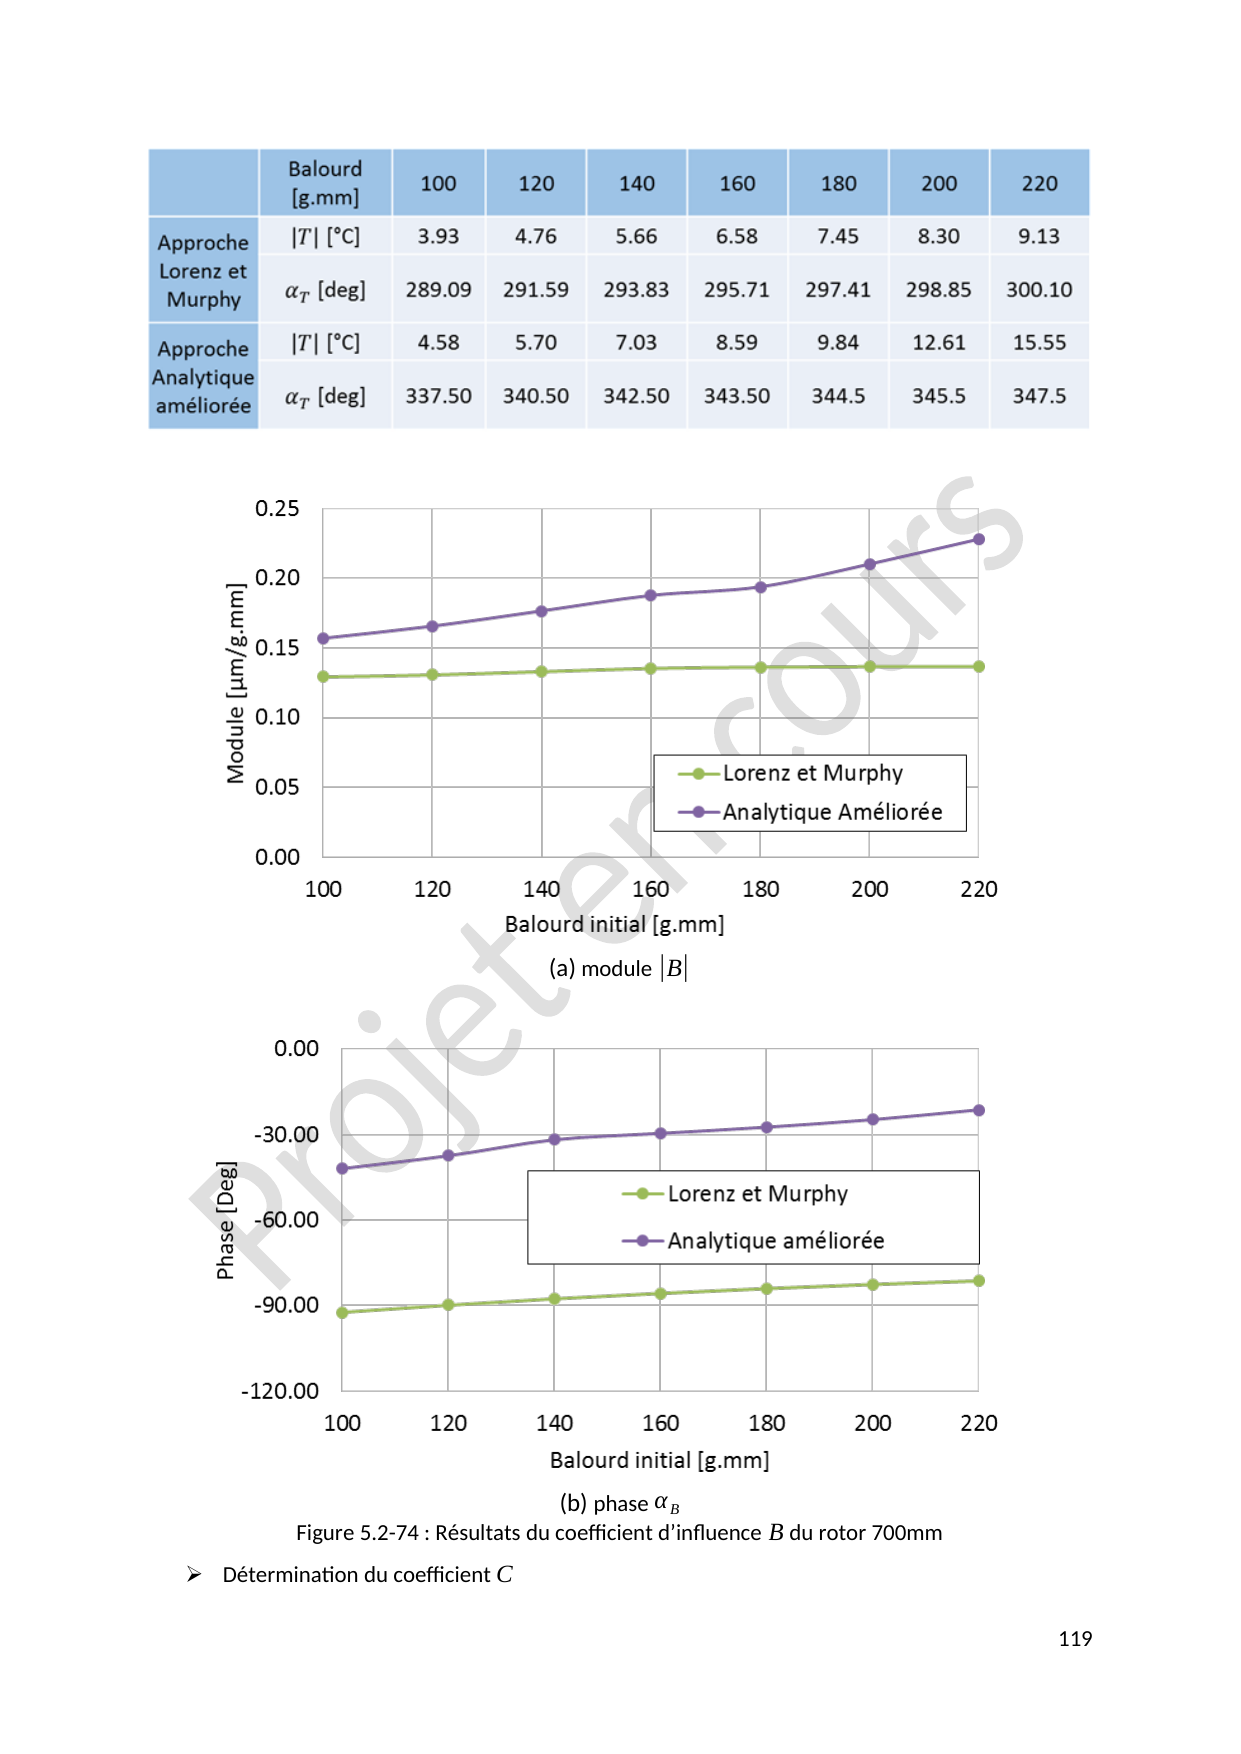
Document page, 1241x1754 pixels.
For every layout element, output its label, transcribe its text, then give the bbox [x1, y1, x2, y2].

picture [205, 1013, 1034, 1487]
table_cell (b) phase [148, 983, 1092, 1518]
picture [147, 147, 1093, 434]
picture [205, 479, 1034, 953]
table_header (a) module [148, 480, 1092, 983]
list Détermination du coefficient [185, 1560, 1093, 1588]
